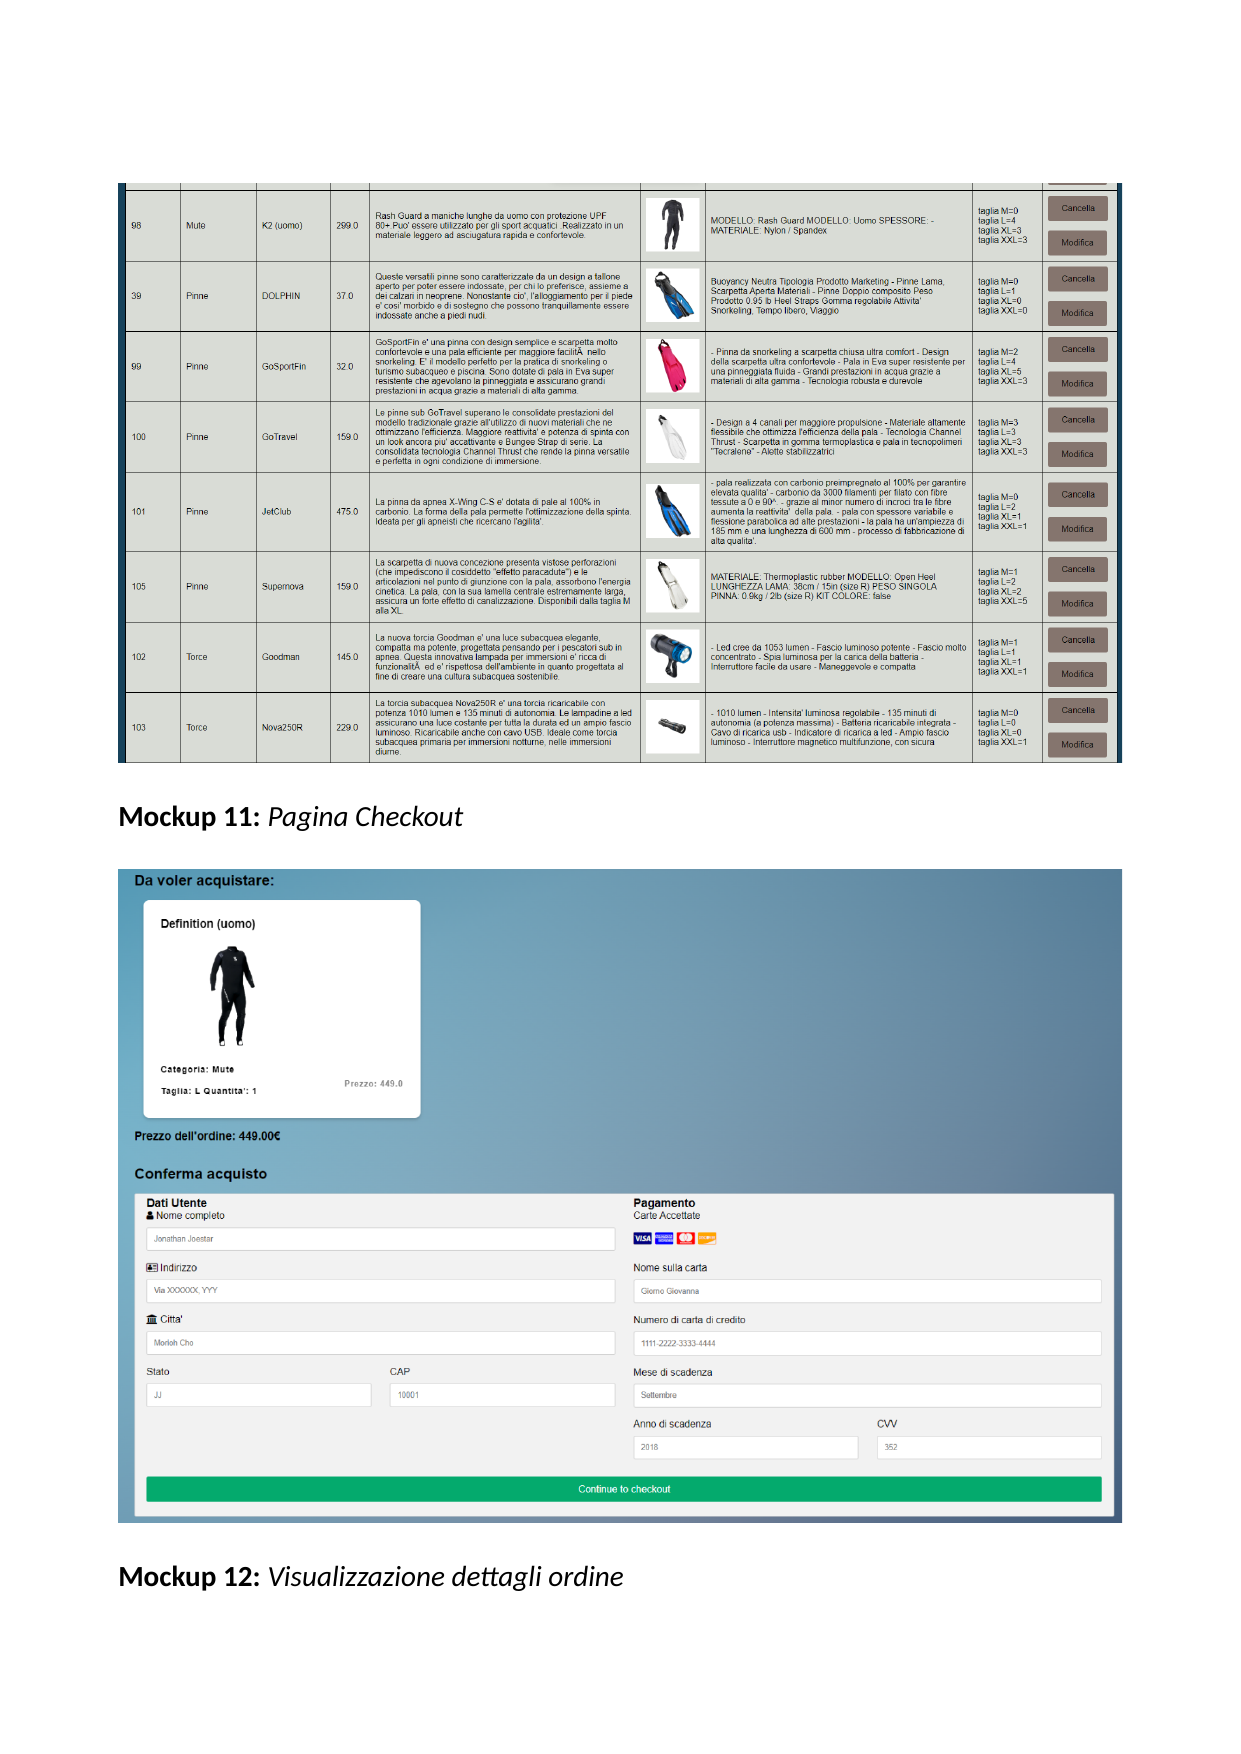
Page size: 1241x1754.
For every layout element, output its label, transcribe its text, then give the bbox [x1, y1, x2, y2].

picture [118, 869, 1123, 1523]
picture [118, 183, 1123, 763]
text Mockup 12: Visualizzazione dettagli ordine [118, 1558, 1122, 1593]
text Mockup 11: Pagina Checkout [118, 798, 1122, 834]
